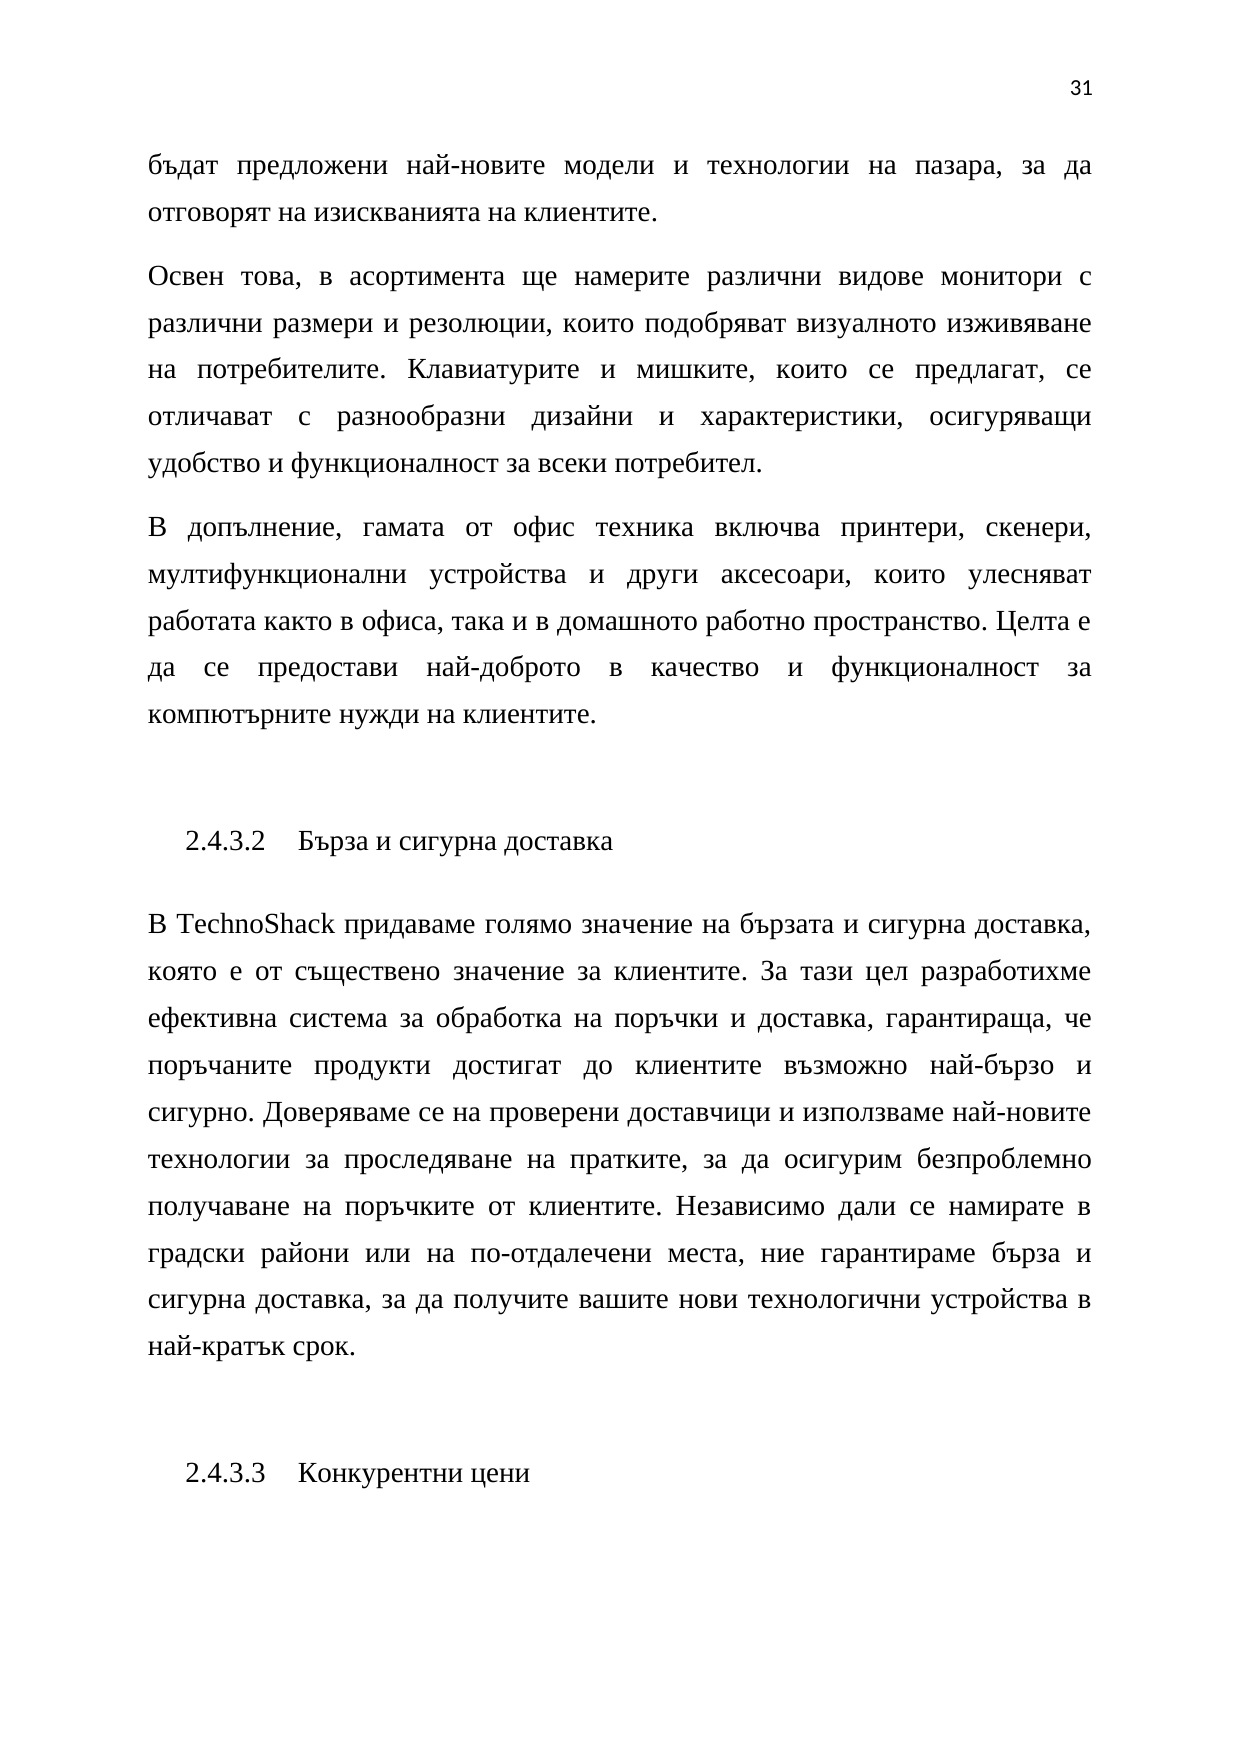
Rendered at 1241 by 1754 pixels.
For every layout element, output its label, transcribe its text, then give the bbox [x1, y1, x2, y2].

text В допълнение, гамата от офис техника включва принтери, скенери, мултифункционални устройства и други аксесоари, които улесняват работата както в офиса, така и в домашното работно пространство. Целта е да се предостави най-доброто в качество и функционалност за компютърните нужди на клиентите. [148, 509, 1093, 730]
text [148, 147, 1093, 228]
text Освен това, в асортимента ще намерите различни видове монитори с различни размери и резолюции, които подобряват визуалното изживяване на потребителите. Клавиатурите и мишките, които се предлагат, се отличават с разнообразни дизайни и характеристики, осигуряващи удобство и функционалност за всеки потребител. [148, 258, 1093, 479]
subtitle 2.4.3.2 Бърза и сигурна доставка [148, 823, 1093, 857]
text В TechnoShack придаваме голямо значение на бързата и сигурна доставка, която е от съществено значение за клиентите. За тази цел разработихме ефективна система за обработка на поръчки и доставка, гарантираща, че поръчаните продукти достигат до клиентите възможно най-бързо и сигурно. Доверяваме се на проверени доставчици и използваме най-новите технологии за проследяване на пратките, за да осигурим безпроблемно получаване на поръчките от клиентите. Независимо дали се намирате в градски райони или на по-отдалечени места, ние гарантираме бърза и сигурна доставка, за да получите вашите нови технологични устройства в най-кратък срок. [148, 907, 1093, 1362]
subtitle 2.4.3.3 Конкурентни цени [148, 1456, 1093, 1489]
